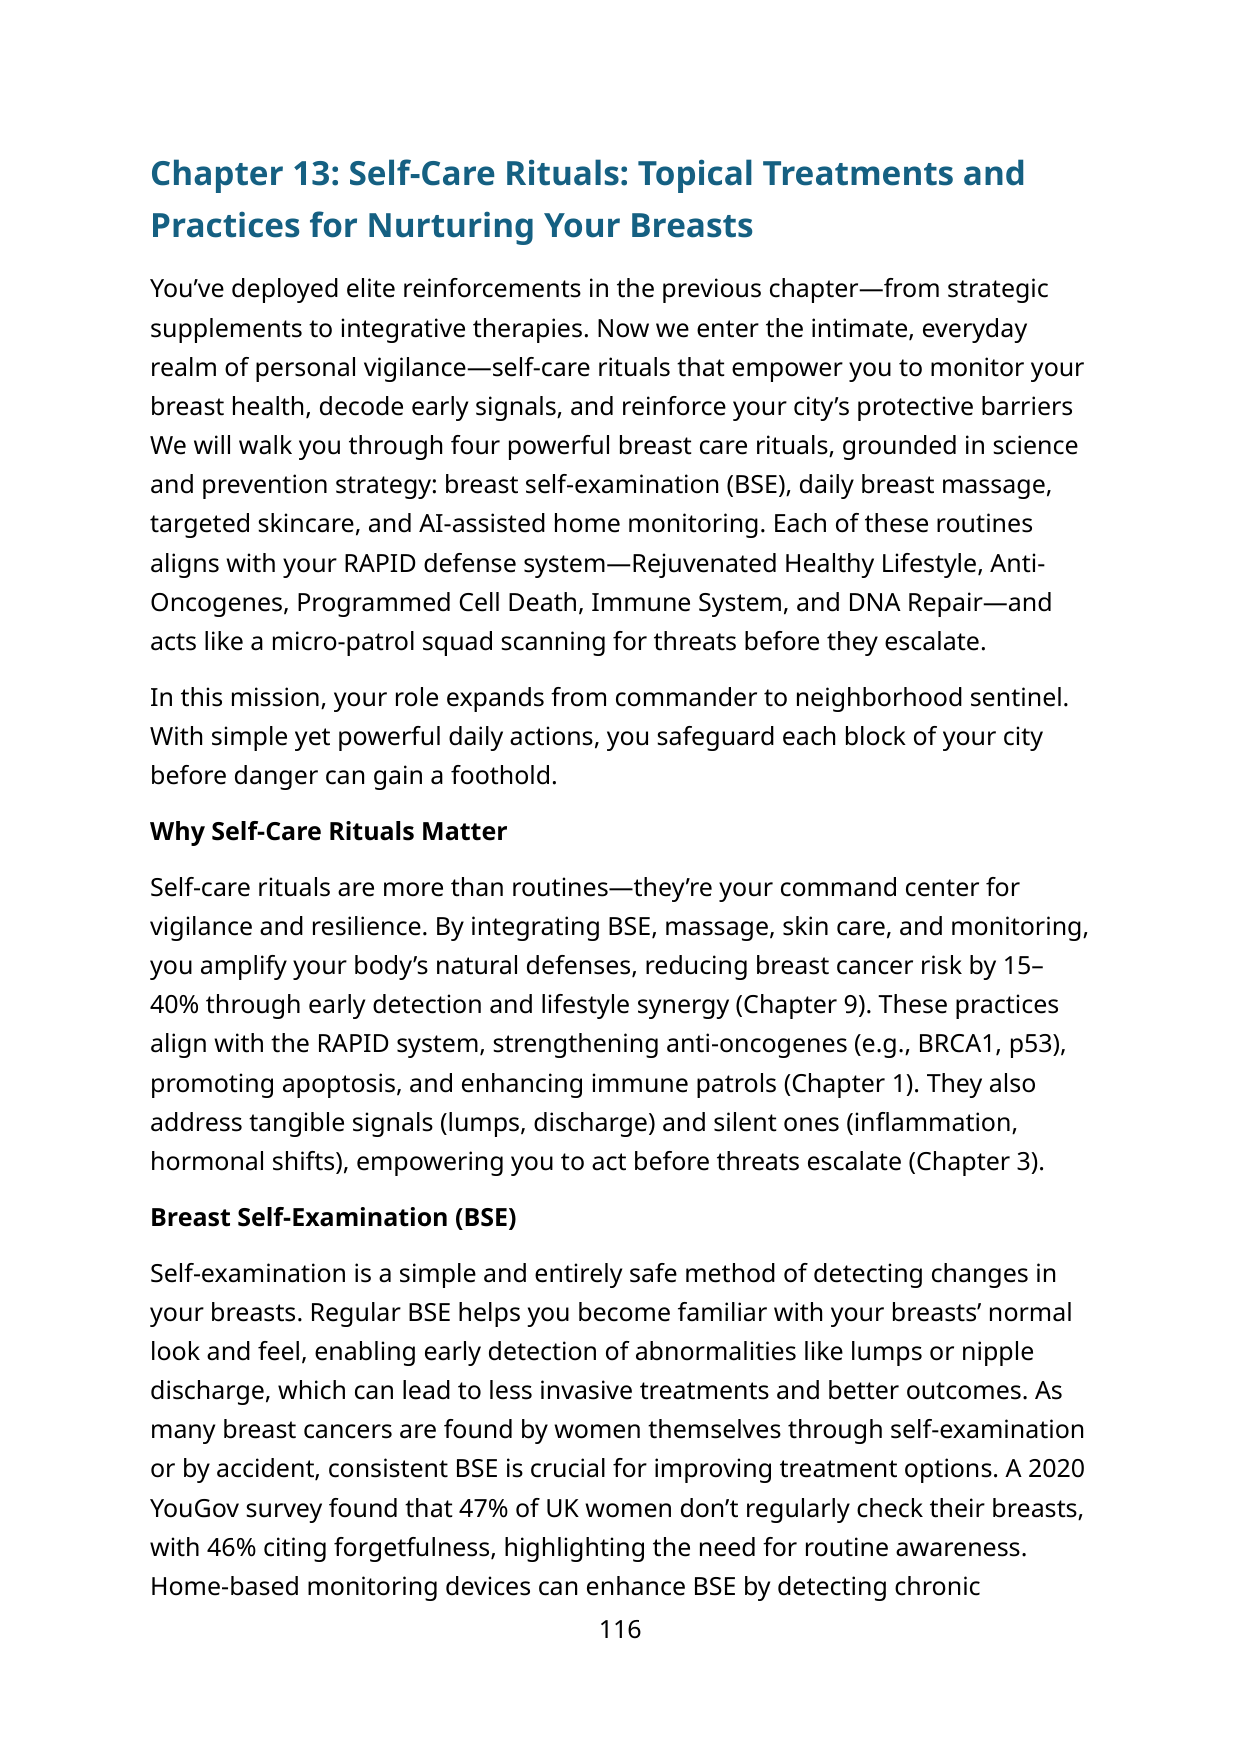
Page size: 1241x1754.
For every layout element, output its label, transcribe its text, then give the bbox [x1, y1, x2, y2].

text Why Self-Care Rituals Matter [150, 813, 1090, 848]
text You’ve deployed elite reinforcements in the previous chapter—from strategic supplements to integrative therapies. Now we enter the intimate, everyday realm of personal vigilance—self-care rituals that empower you to monitor your breast health, decode early signals, and reinforce your city’s protective barriers We will walk you through four powerful breast care rituals, grounded in science and prevention strategy: breast self-examination (BSE), daily breast massage, targeted skincare, and AI-assisted home monitoring. Each of these routines aligns with your RAPID defense system—Rejuvenated Healthy Lifestyle, Anti-Oncogenes, Programmed Cell Death, Immune System, and DNA Repair—and acts like a micro-patrol squad scanning for threats before they escalate. [150, 271, 1090, 658]
text Breast Self-Examination (BSE) [150, 1199, 1090, 1233]
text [150, 1255, 1090, 1603]
text Self-care rituals are more than routines—they’re your command center for vigilance and resilience. By integrating BSE, massage, skin care, and monitoring, you amplify your body’s natural defenses, reducing breast cancer risk by 15–40% through early detection and lifestyle synergy (Chapter 9). These practices align with the RAPID system, strengthening anti-oncogenes (e.g., BRCA1, p53), promoting apoptosis, and enhancing immune patrols (Chapter 1). They also address tangible signals (lumps, discharge) and silent ones (inflammation, hormonal shifts), empowering you to act before threats escalate (Chapter 3). [150, 869, 1090, 1178]
text In this mission, your role expands from commander to neighborhood sentinel. With simple yet powerful daily actions, you safeguard each block of your city before danger can gain a foothold. [150, 679, 1090, 792]
text Chapter 13: Self-Care Rituals: Topical Treatments and Practices for Nurturing Your Breasts [150, 150, 1090, 248]
